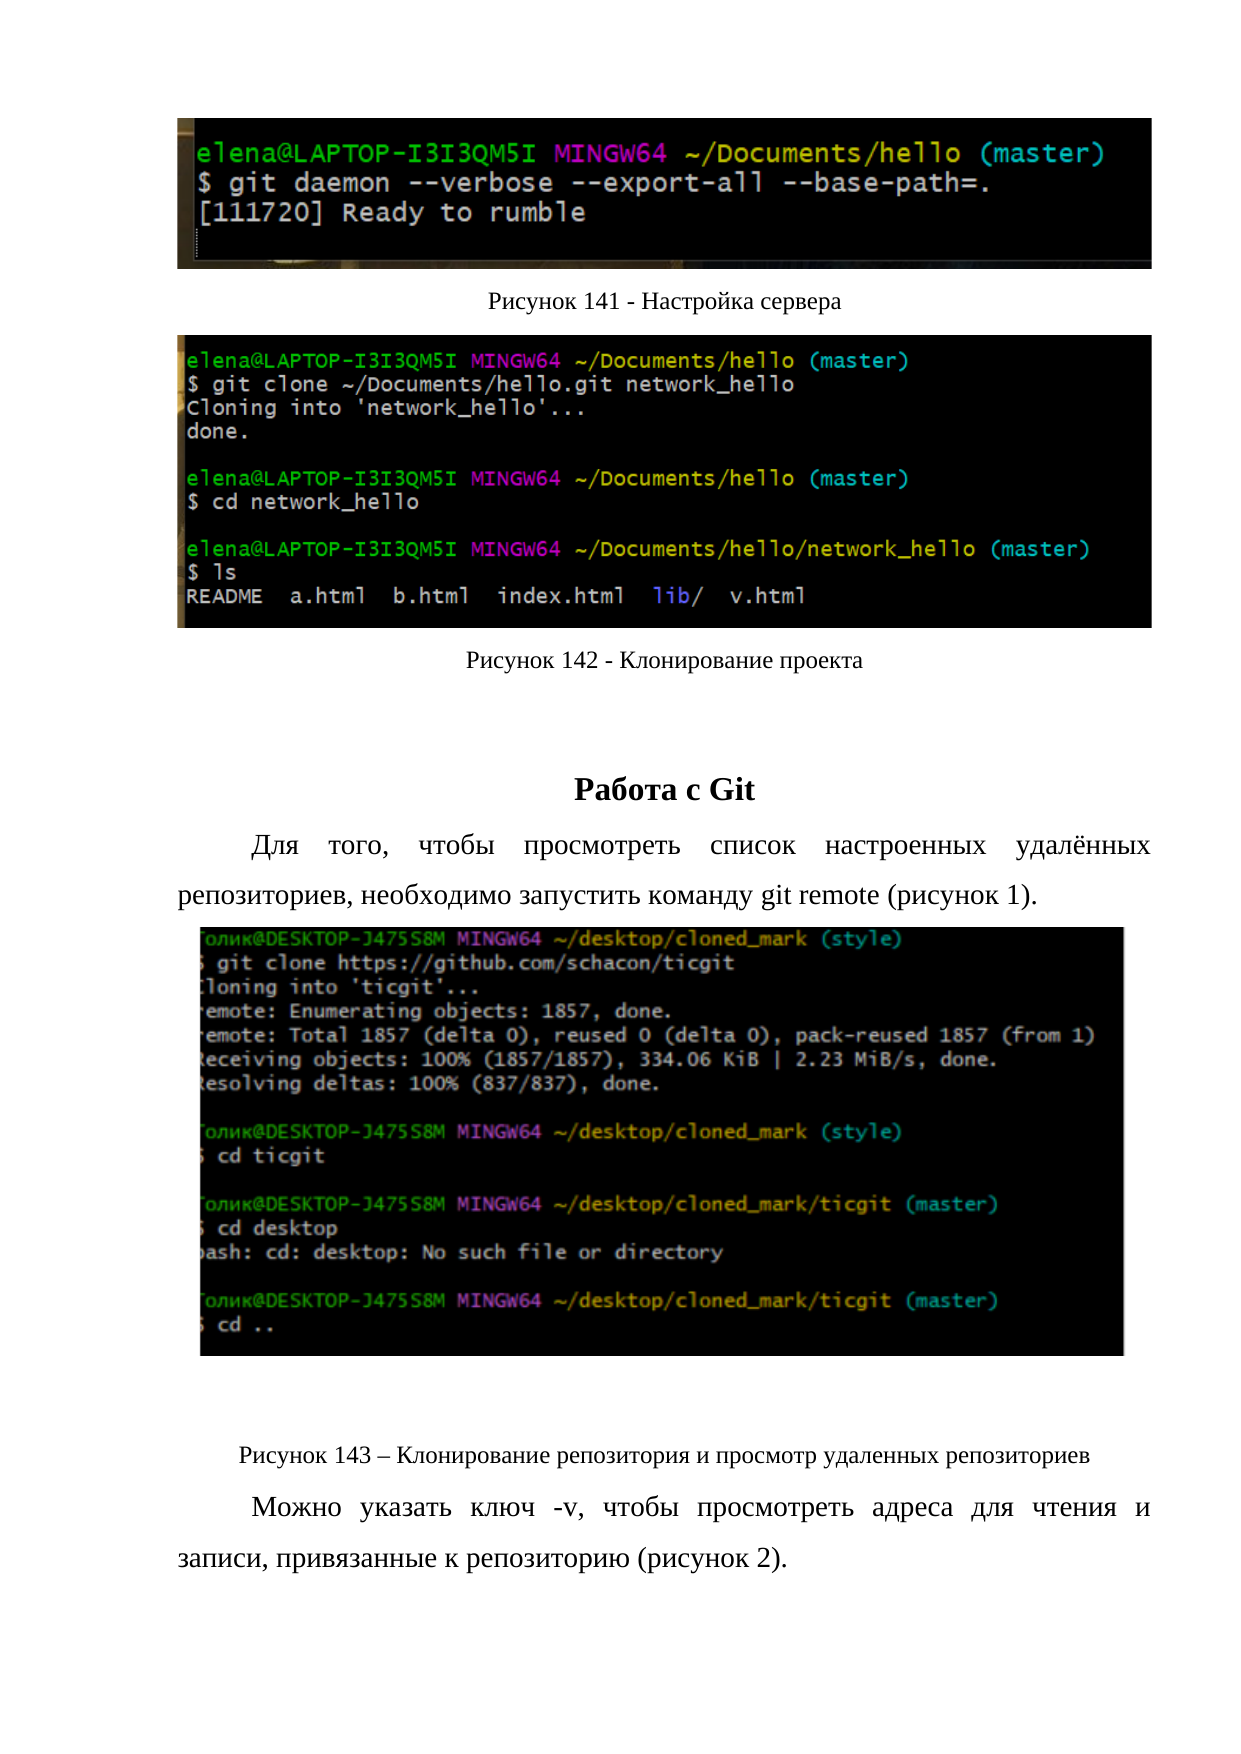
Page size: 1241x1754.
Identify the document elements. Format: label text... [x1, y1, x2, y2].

text Для того, чтобы просмотреть список настроенных удалённых репозиториев, необходимо запустить команду git remote (рисунок 1). [177, 827, 1152, 911]
text Рисунок 142 - Клонирование проекта [177, 645, 1152, 673]
text Можно указать ключ -v, чтобы просмотреть адреса для чтения и записи, привязанные к репозиторию (рисунок 2). [177, 1489, 1152, 1573]
picture [177, 335, 1152, 628]
subtitle Работа с Git [177, 770, 1152, 808]
text Рисунок 141 - Настройка сервера [177, 286, 1152, 314]
text Рисунок 143 – Клонирование репозитория и просмотр удаленных репозиториев [177, 1440, 1152, 1469]
picture [177, 118, 1152, 269]
picture [199, 927, 1130, 1356]
